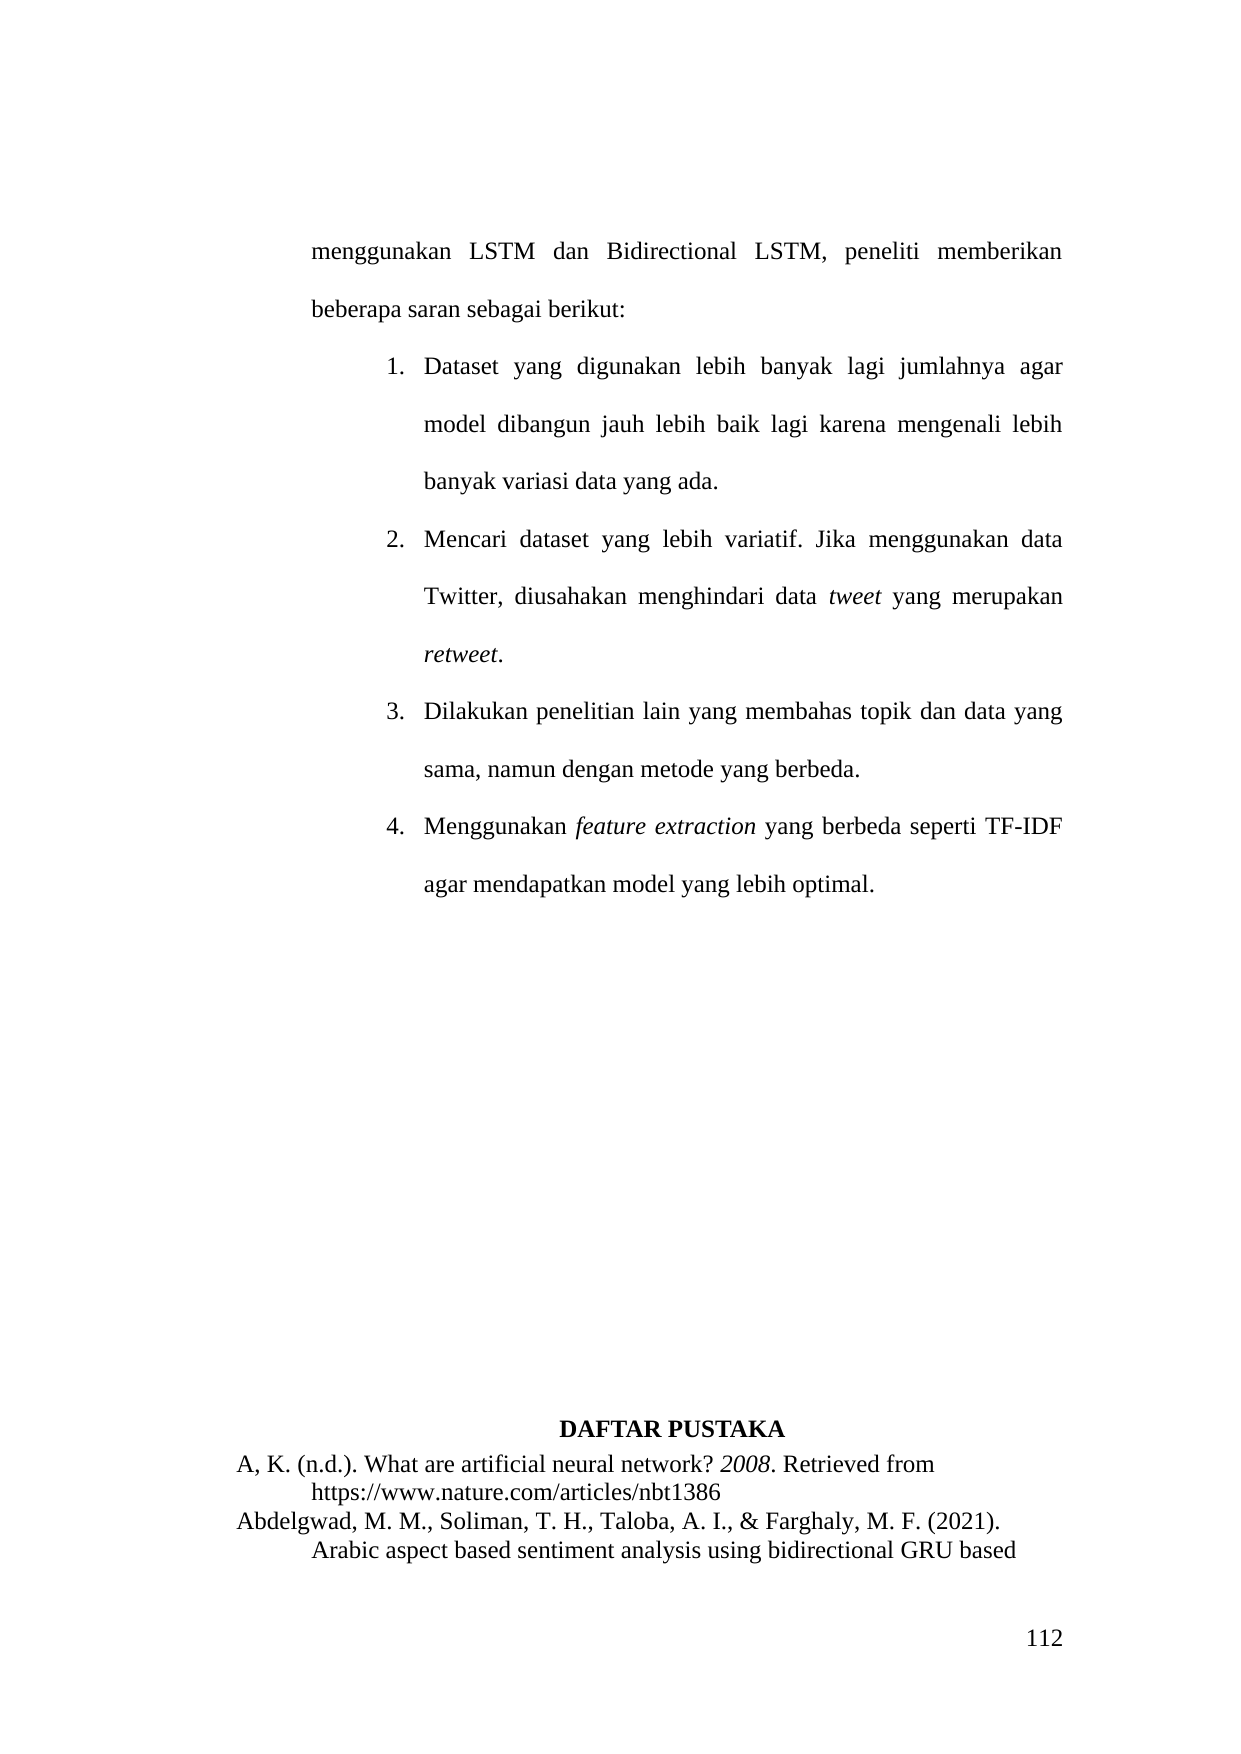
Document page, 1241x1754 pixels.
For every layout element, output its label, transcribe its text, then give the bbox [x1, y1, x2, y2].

list Dilakukan penelitian lain yang membahas topik dan data yang sama, namun dengan metode yang berbeda. [386, 696, 1063, 782]
list Mencari dataset yang lebih variatif. Jika menggunakan data Twitter, diusahakan menghindari data tweet yang merupakan retweet. [386, 524, 1063, 667]
list Dataset yang digunakan lebih banyak lagi jumlahnya agar model dibangun jauh lebih baik lagi karena mengenali lebih banyak variasi data yang ada. [386, 351, 1063, 495]
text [311, 236, 1063, 322]
list Menggunakan feature extraction yang berbeda seperti TF-IDF agar mendapatkan model yang lebih optimal. [386, 811, 1063, 897]
